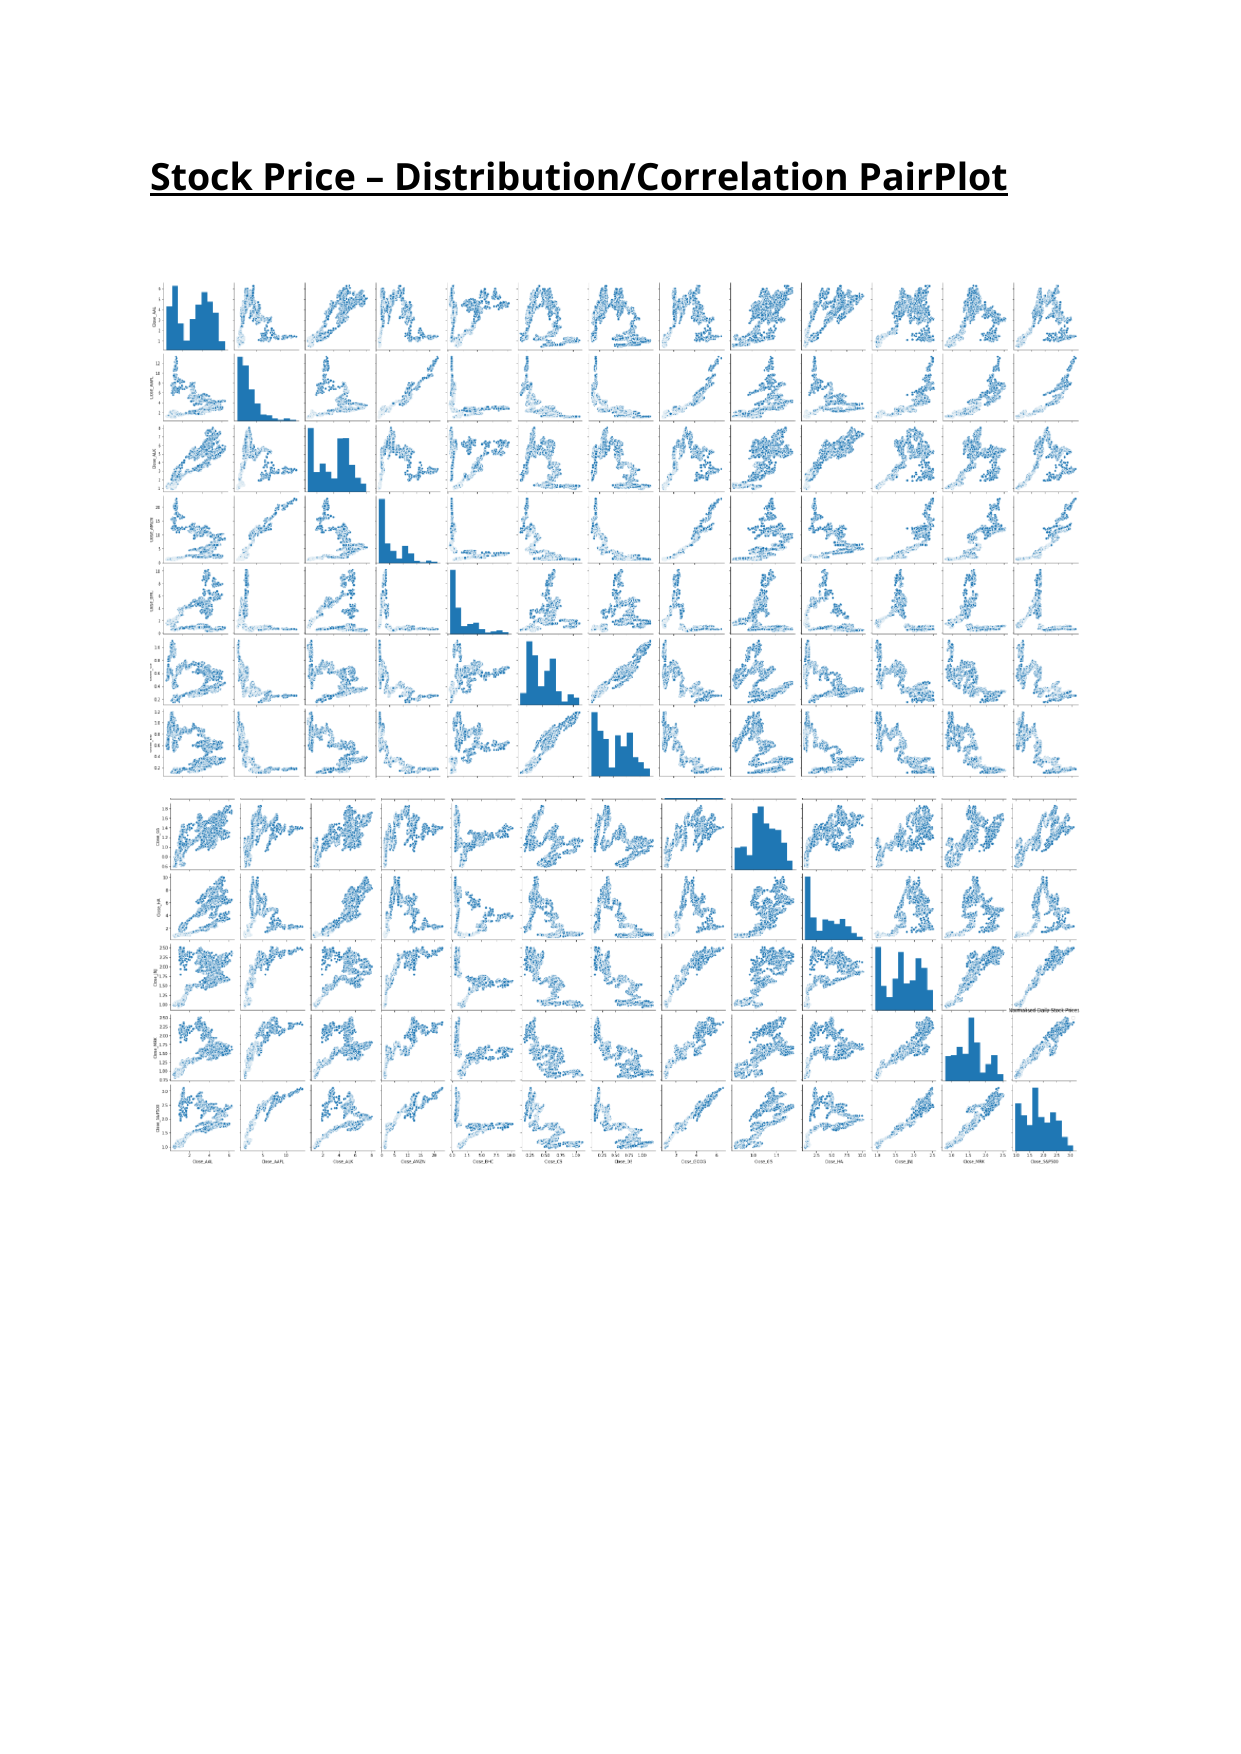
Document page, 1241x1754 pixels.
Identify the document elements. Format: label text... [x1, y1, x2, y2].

picture [150, 268, 1091, 780]
picture [150, 798, 1091, 1179]
text Stock Price – Distribution/Correlation PairPlot [150, 150, 1090, 201]
